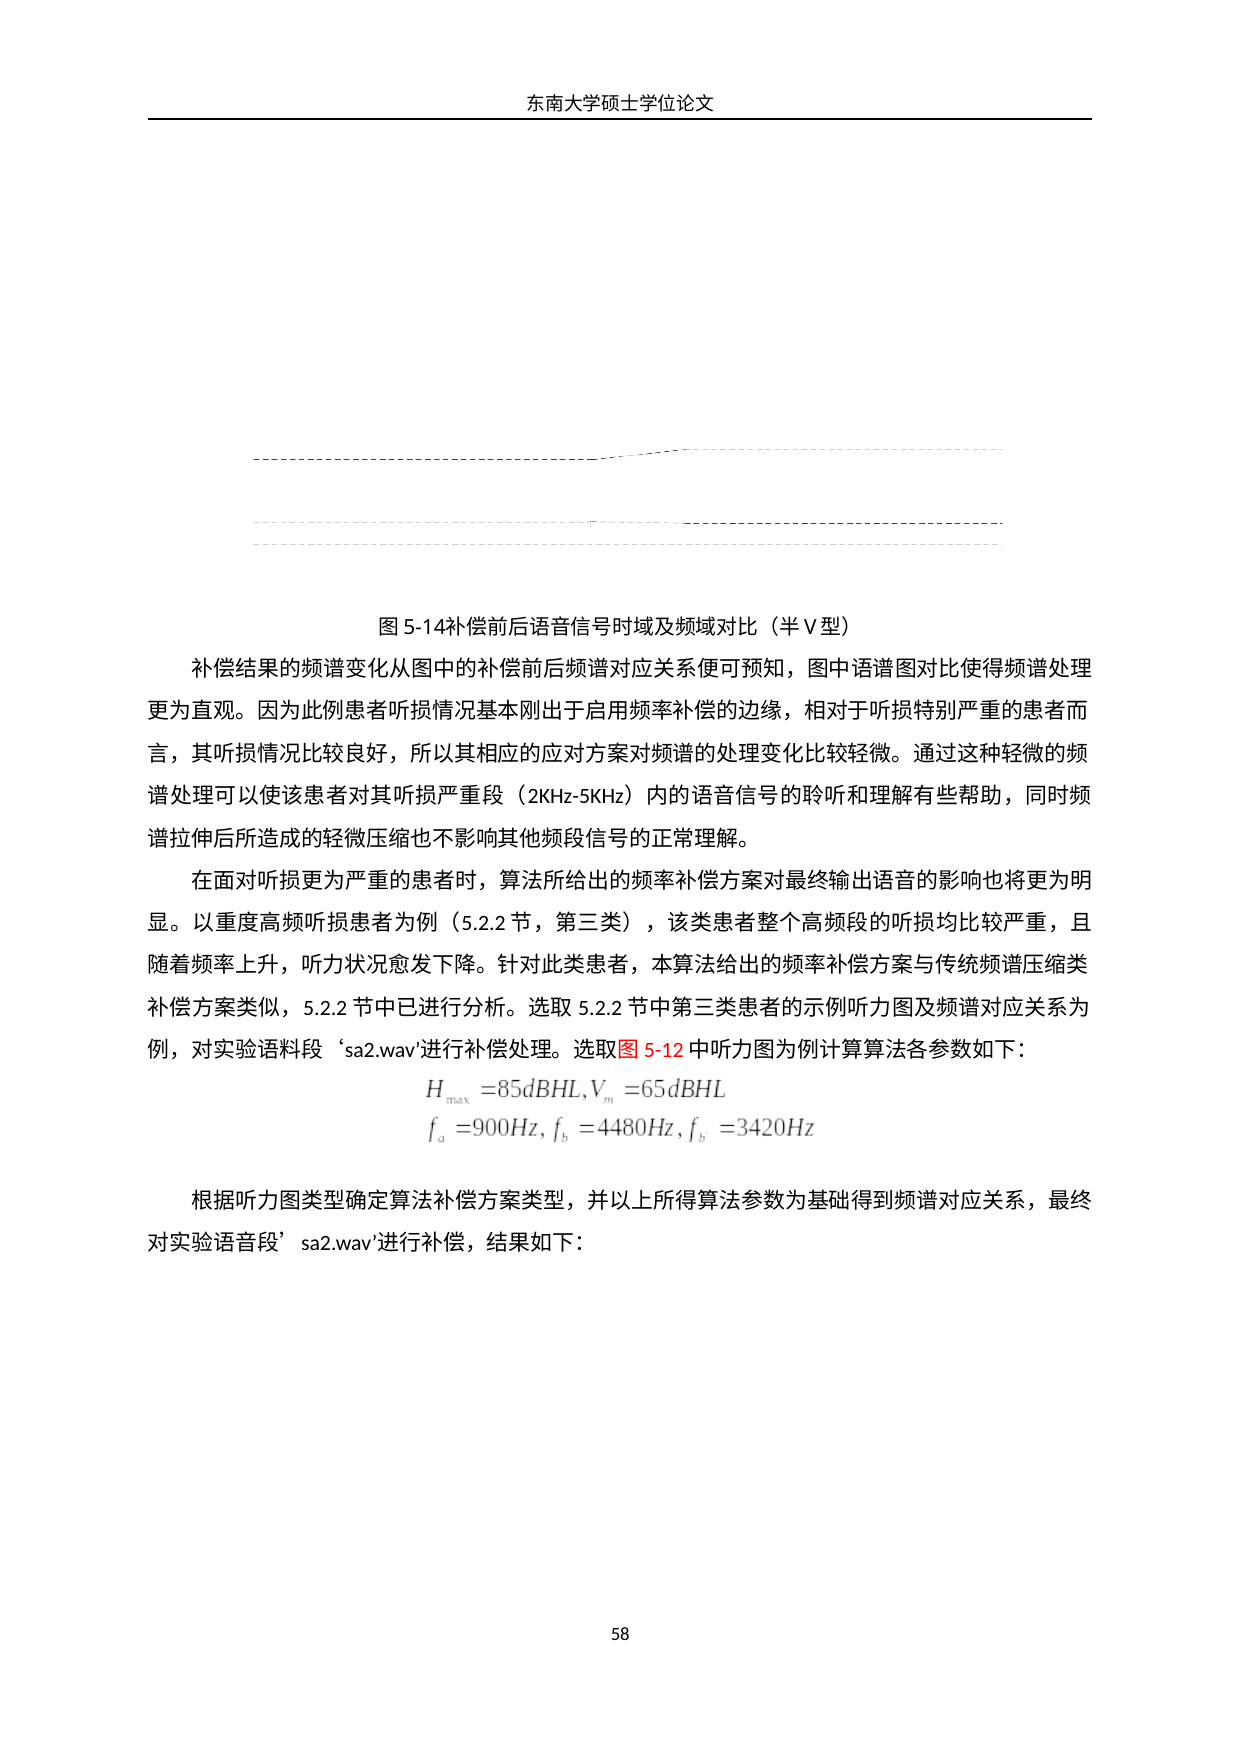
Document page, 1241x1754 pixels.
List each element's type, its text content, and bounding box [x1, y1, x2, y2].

text 根据听力图类型确定算法补偿方案类型，并以上所得算法参数为基础得到频谱对应关系，最终对实验语音段’sa2.wav’进行补偿，结果如下： [148, 1181, 1092, 1258]
text 在面对听损更为严重的患者时，算法所给出的频率补偿方案对最终输出语音的影响也将更为明显。以重度高频听损患者为例（5.2.2节，第三类），该类患者整个高频段的听损均比较严重，且随着频率上升，听力状况愈发下降。针对此类患者，本算法给出的频率补偿方案与传统频谱压缩类补偿方案类似，5.2.2节中已进行分析。选取5.2.2节中第三类患者的示例听力图及频谱对应关系为例，对实验语料段‘sa2.wav’进行补偿处理。选取图5-12中听力图为例计算算法各参数如下： [148, 861, 1092, 1065]
text 图5-14补偿前后语音信号时域及频域对比（半V型） [148, 608, 1092, 642]
text 补偿结果的频谱变化从图中的补偿前后频谱对应关系便可预知，图中语谱图对比使得频谱处理更为直观。因为此例患者听损情况基本刚出于启用频率补偿的边缘，相对于听损特别严重的患者而言，其听损情况比较良好，所以其相应的应对方案对频谱的处理变化比较轻微。通过这种轻微的频谱处理可以使该患者对其听损严重段（2KHz-5KHz）内的语音信号的聆听和理解有些帮助，同时频谱拉伸后所造成的轻微压缩也不影响其他频段信号的正常理解。 [148, 650, 1092, 853]
